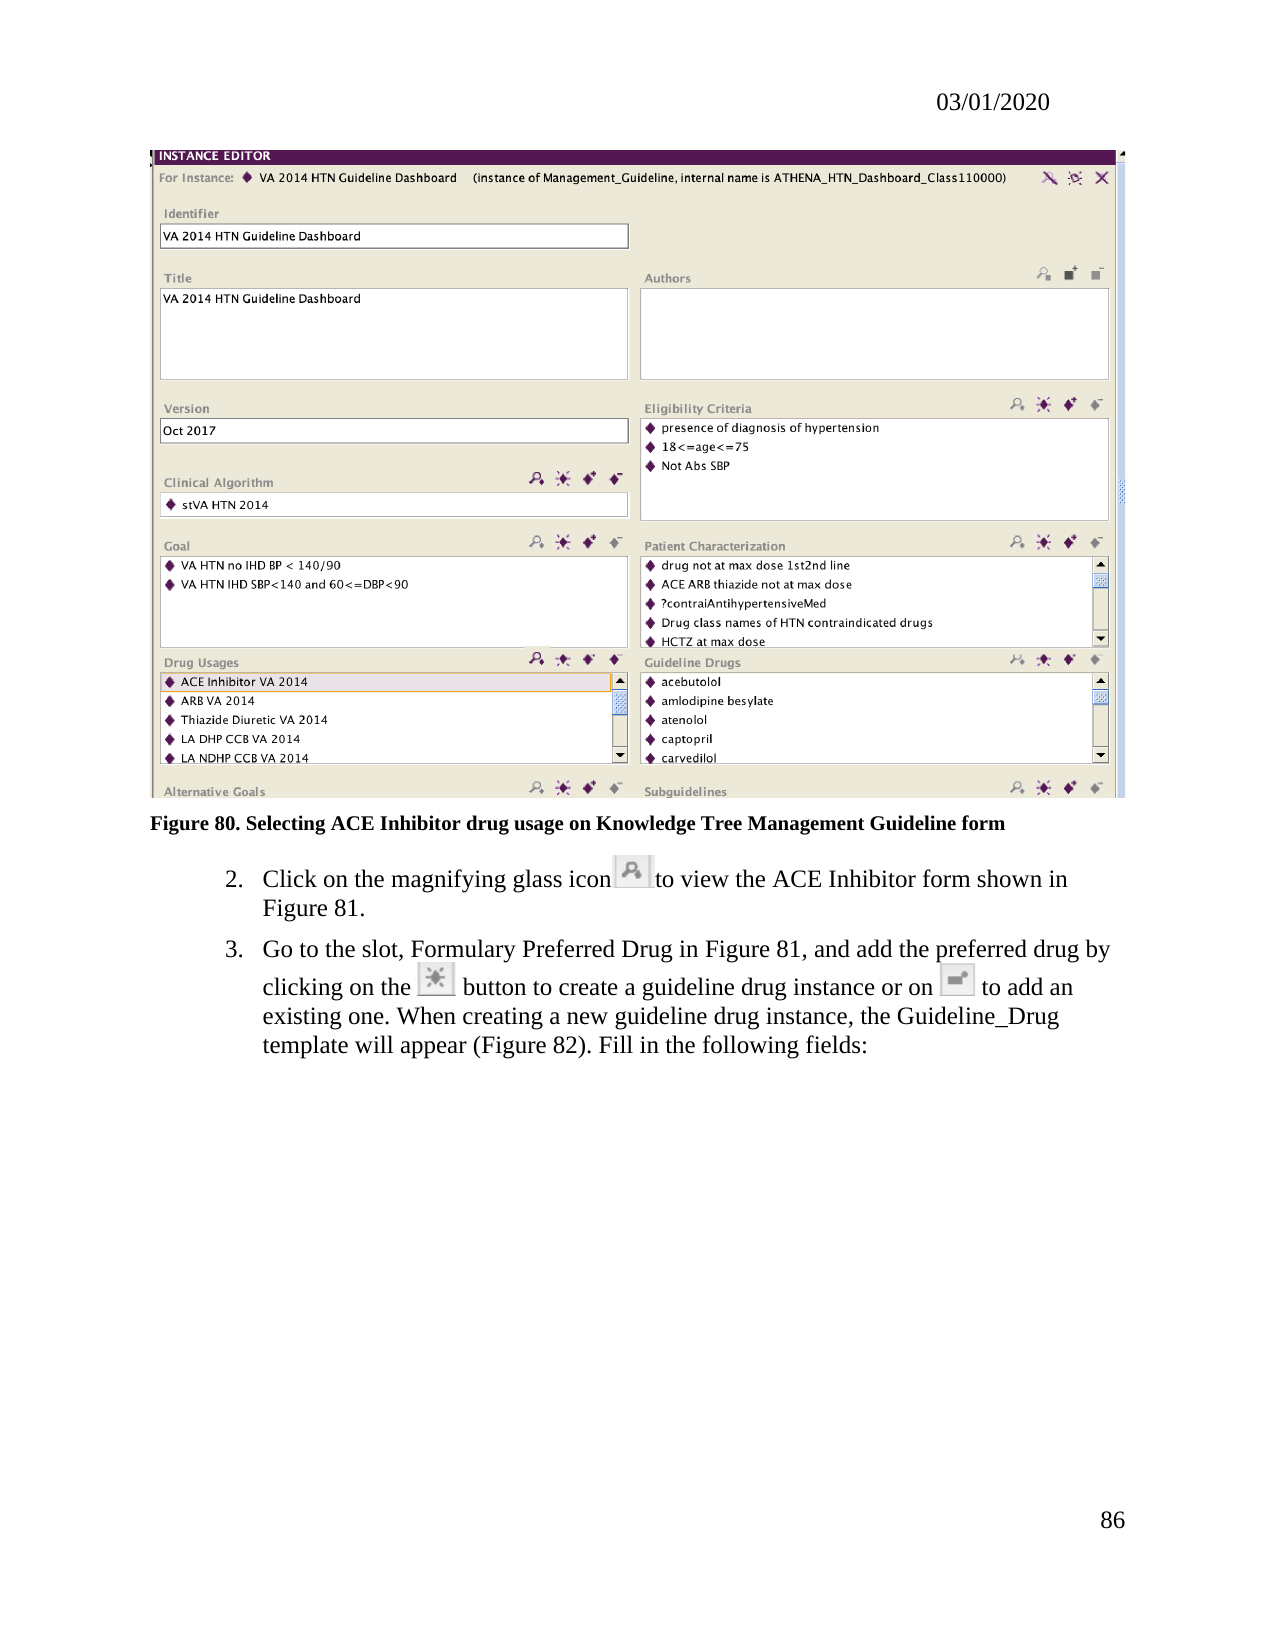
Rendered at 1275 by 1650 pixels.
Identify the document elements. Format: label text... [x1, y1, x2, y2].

picture [417, 962, 456, 996]
picture [939, 963, 976, 996]
picture [150, 150, 1125, 798]
list Go to the slot, Formulary Preferred Drug in Figure 81, and add the preferred drug by clicking on the button to create a guideline drug instance or on to add an existing one. When creating a new guideline drug instance, the Guideline_Drug template will appear (Figure 82). Fill in the following fields: [225, 934, 1125, 1058]
picture [611, 855, 655, 888]
text Figure 80. Selecting ACE Inhibitor drug usage on Knowledge Tree Management Guideline form [150, 810, 1125, 834]
list Click on the magnifying glass iconto view the ACE Inhibitor form shown in Figure 81. [225, 855, 1125, 921]
